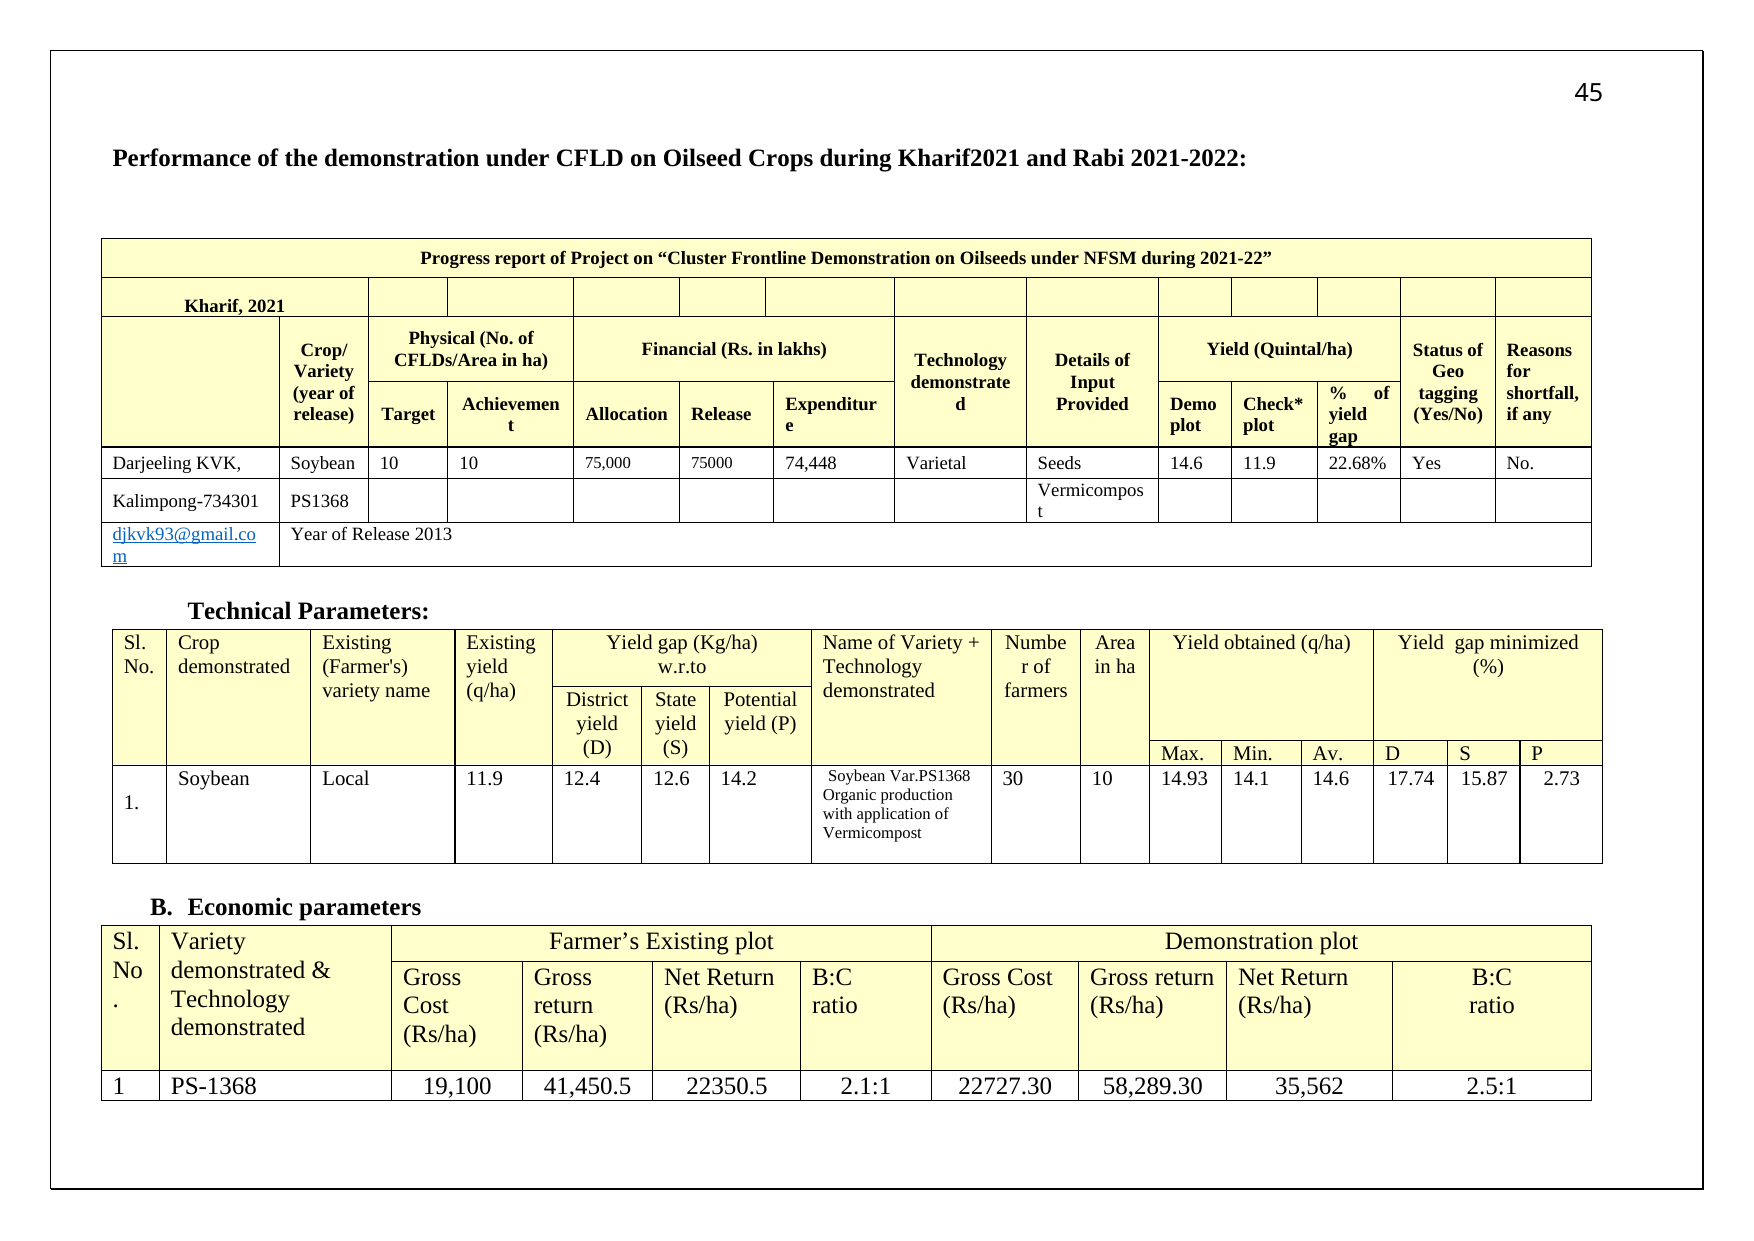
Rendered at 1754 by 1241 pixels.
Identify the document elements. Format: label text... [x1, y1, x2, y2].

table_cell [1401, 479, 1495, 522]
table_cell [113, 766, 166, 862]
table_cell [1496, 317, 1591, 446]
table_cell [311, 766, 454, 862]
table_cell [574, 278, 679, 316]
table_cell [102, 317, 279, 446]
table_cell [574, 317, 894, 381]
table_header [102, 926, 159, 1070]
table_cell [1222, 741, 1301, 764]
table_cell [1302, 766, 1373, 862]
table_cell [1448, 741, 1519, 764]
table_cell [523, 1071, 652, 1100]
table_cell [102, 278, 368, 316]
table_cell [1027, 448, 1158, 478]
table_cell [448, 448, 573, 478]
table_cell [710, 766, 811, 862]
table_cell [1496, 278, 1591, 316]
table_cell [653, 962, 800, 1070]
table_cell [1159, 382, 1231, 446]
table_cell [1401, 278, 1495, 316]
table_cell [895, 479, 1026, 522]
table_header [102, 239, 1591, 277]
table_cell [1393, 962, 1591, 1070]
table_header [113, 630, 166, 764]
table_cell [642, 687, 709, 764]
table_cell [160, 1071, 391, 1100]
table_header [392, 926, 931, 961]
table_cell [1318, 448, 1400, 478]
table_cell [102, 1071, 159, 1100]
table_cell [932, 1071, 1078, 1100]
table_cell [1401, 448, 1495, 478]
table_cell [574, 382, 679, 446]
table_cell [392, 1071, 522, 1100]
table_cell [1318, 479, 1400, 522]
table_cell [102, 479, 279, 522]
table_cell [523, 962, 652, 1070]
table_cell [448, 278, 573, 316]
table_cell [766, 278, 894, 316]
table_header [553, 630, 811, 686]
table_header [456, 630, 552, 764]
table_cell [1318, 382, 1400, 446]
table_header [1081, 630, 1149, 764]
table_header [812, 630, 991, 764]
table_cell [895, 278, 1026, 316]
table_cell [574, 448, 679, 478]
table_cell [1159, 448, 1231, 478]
list Economic parameters [150, 892, 1603, 921]
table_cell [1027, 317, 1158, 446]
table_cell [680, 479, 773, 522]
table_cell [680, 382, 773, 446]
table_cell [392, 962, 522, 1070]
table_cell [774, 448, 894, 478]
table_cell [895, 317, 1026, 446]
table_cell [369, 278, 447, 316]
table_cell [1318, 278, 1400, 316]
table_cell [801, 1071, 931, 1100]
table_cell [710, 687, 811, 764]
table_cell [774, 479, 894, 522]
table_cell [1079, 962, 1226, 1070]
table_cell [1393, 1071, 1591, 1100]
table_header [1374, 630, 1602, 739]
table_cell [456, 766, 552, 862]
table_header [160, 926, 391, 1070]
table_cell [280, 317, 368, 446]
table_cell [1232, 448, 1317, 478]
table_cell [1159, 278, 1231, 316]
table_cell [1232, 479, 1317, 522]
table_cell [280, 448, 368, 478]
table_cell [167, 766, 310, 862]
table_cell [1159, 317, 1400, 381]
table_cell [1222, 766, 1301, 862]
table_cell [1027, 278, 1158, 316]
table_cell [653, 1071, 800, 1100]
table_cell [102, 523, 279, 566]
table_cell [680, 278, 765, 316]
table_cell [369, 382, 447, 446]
text Performance of the demonstration under CFLD on Oilseed Crops during Kharif2021 and Rabi 2021-2022: [112, 143, 1603, 172]
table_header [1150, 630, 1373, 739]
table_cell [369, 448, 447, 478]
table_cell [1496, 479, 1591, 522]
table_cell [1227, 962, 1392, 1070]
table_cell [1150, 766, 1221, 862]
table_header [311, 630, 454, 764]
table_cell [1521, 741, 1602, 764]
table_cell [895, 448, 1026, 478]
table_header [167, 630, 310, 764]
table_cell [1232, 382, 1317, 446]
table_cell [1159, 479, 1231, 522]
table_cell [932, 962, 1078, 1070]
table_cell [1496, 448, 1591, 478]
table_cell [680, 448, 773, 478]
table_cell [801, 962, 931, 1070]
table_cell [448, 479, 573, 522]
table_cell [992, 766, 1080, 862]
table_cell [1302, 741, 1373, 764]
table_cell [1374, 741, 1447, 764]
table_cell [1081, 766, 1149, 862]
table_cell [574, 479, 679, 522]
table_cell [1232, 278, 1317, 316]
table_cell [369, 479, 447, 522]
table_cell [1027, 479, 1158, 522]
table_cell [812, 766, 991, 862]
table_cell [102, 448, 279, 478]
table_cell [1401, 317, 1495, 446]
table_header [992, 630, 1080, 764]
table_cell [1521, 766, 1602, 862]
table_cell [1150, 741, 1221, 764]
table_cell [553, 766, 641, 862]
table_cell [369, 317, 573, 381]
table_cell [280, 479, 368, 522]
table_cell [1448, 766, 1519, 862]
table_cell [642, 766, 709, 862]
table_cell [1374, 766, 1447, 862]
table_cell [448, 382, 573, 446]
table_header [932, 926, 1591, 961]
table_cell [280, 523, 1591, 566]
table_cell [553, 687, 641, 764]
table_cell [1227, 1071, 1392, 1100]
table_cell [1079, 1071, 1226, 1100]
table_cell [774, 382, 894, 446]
text Technical Parameters: [187, 596, 1603, 624]
